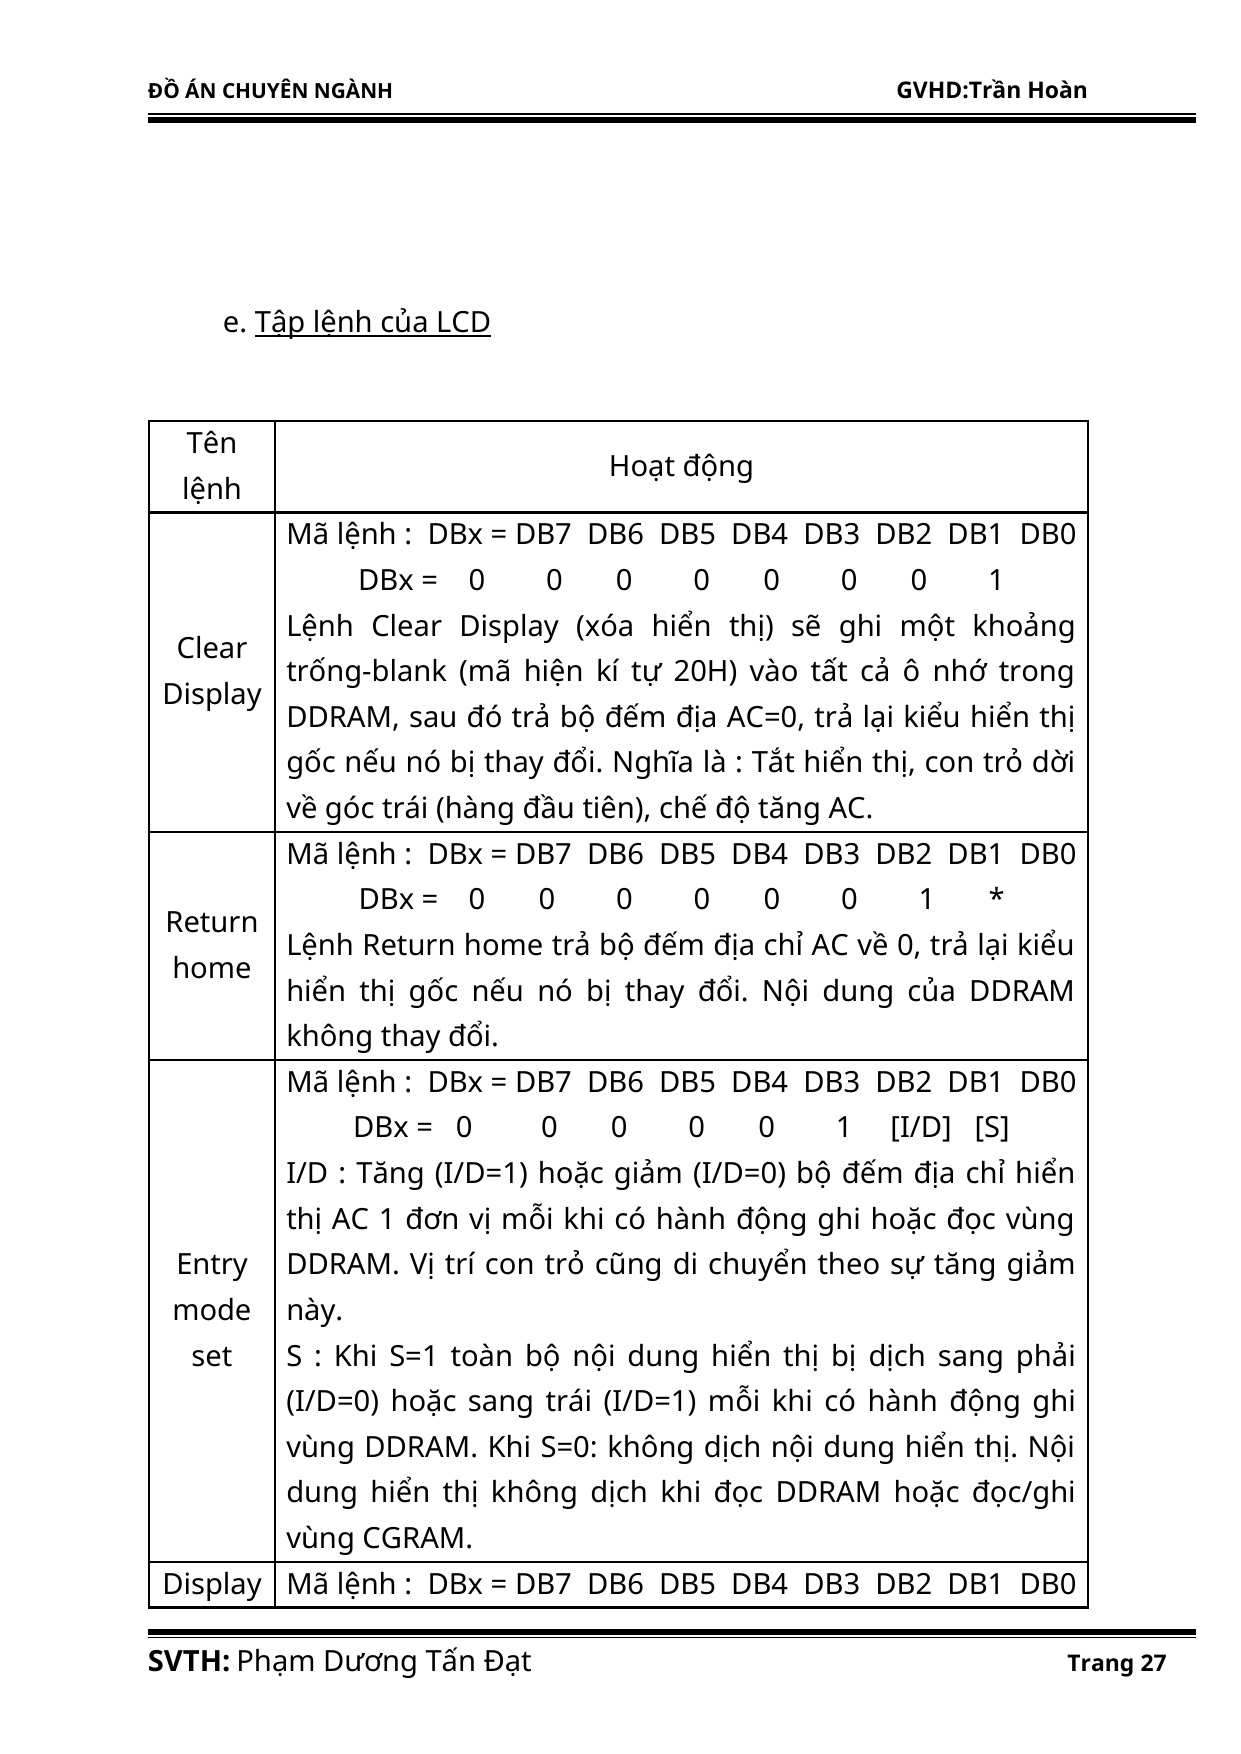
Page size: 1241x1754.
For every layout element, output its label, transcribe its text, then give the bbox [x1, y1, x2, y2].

table_cell Mã lệnh : DBx = DB7 DB6 DB5 DB4 DB3 DB2 DB1 DB0 DBx = 0 0 0 0 0 1 [I/D] [S] I/D : Tăng (I/D=1) hoặc giảm (I/D=0) bộ đếm địa chỉ hiển thị AC 1 đơn vị mỗi khi có hành động ghi hoặc đọc vùng DDRAM. Vị trí con trỏ cũng di chuyển theo sự tăng giảm này. S : Khi S=1 toàn bộ nội dung hiển thị bị dịch sang phải (I/D=0) hoặc sang trái (I/D=1) mỗi khi có hành động ghi vùng DDRAM. Khi S=0: không dịch nội dung hiển thị. Nội dung hiển thị không dịch khi đọc DDRAM hoặc đọc/ghi vùng CGRAM. [276, 1061, 1087, 1561]
table_cell Mã lệnh : DBx = DB7 DB6 DB5 DB4 DB3 DB2 DB1 DB0 DBx = 0 0 0 0 0 0 0 1 Lệnh Clear Display (xóa hiển thị) sẽ ghi một khoảng trống-blank (mã hiện kí tự 20H) vào tất cả ô nhớ trong DDRAM, sau đó trả bộ đếm địa AC=0, trả lại kiểu hiển thị gốc nếu nó bị thay đổi. Nghĩa là : Tắt hiển thị, con trỏ dời về góc trái (hàng đầu tiên), chế độ tăng AC. [276, 514, 1087, 831]
table_cell Clear Display [150, 514, 274, 831]
table_header Hoạt động [276, 422, 1087, 511]
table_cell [150, 1563, 274, 1606]
text e. Tập lệnh của LCD [148, 301, 1196, 341]
table_cell Entry mode set [150, 1061, 274, 1561]
table_header Tên lệnh [150, 422, 274, 511]
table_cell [276, 1563, 1087, 1606]
table_cell Return home [150, 833, 274, 1059]
table_cell Mã lệnh : DBx = DB7 DB6 DB5 DB4 DB3 DB2 DB1 DB0 DBx = 0 0 0 0 0 0 1 * Lệnh Return home trả bộ đếm địa chỉ AC về 0, trả lại kiểu hiển thị gốc nếu nó bị thay đổi. Nội dung của DDRAM không thay đổi. [276, 833, 1087, 1059]
